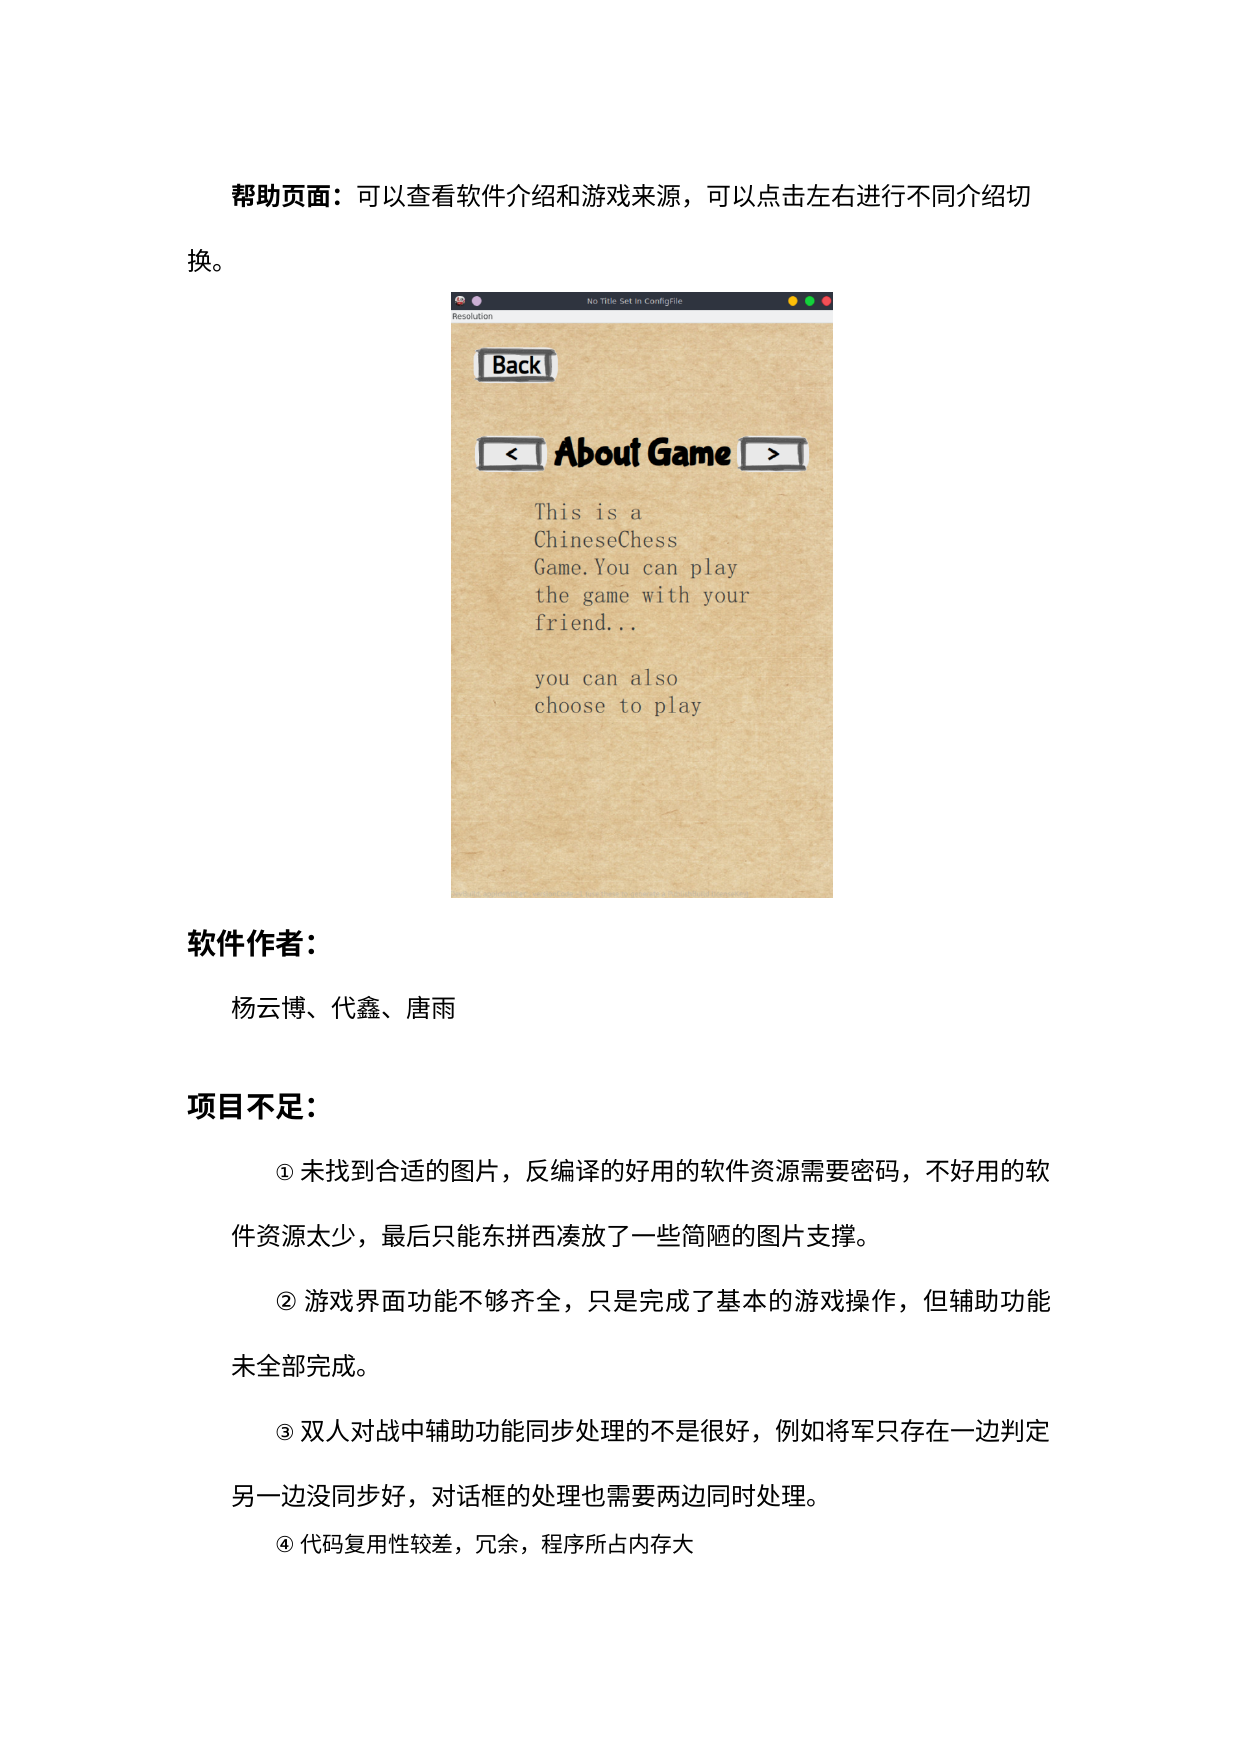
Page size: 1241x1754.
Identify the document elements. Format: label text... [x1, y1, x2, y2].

picture [451, 292, 833, 898]
list 游戏界面功能不够齐全，只是完成了基本的游戏操作，但辅助功能未全部完成。 [231, 1267, 1053, 1397]
text 帮助页面：可以查看软件介绍和游戏来源，可以点击左右进行不同介绍切换。 [187, 162, 1053, 292]
list 代码复用性较差，冗余，程序所占内存大 [231, 1527, 1053, 1559]
text 软件作者： [187, 909, 1053, 974]
text 项目不足： [187, 1072, 1053, 1137]
list 双人对战中辅助功能同步处理的不是很好，例如将军只存在一边判定，另一边没同步好，对话框的处理也需要两边同时处理。 [231, 1397, 1053, 1527]
list 未找到合适的图片，反编译的好用的软件资源需要密码，不好用的软件资源太少，最后只能东拼西凑放了一些简陋的图片支撑。 [231, 1137, 1053, 1267]
text 杨云博、代鑫、唐雨 [187, 974, 1053, 1039]
